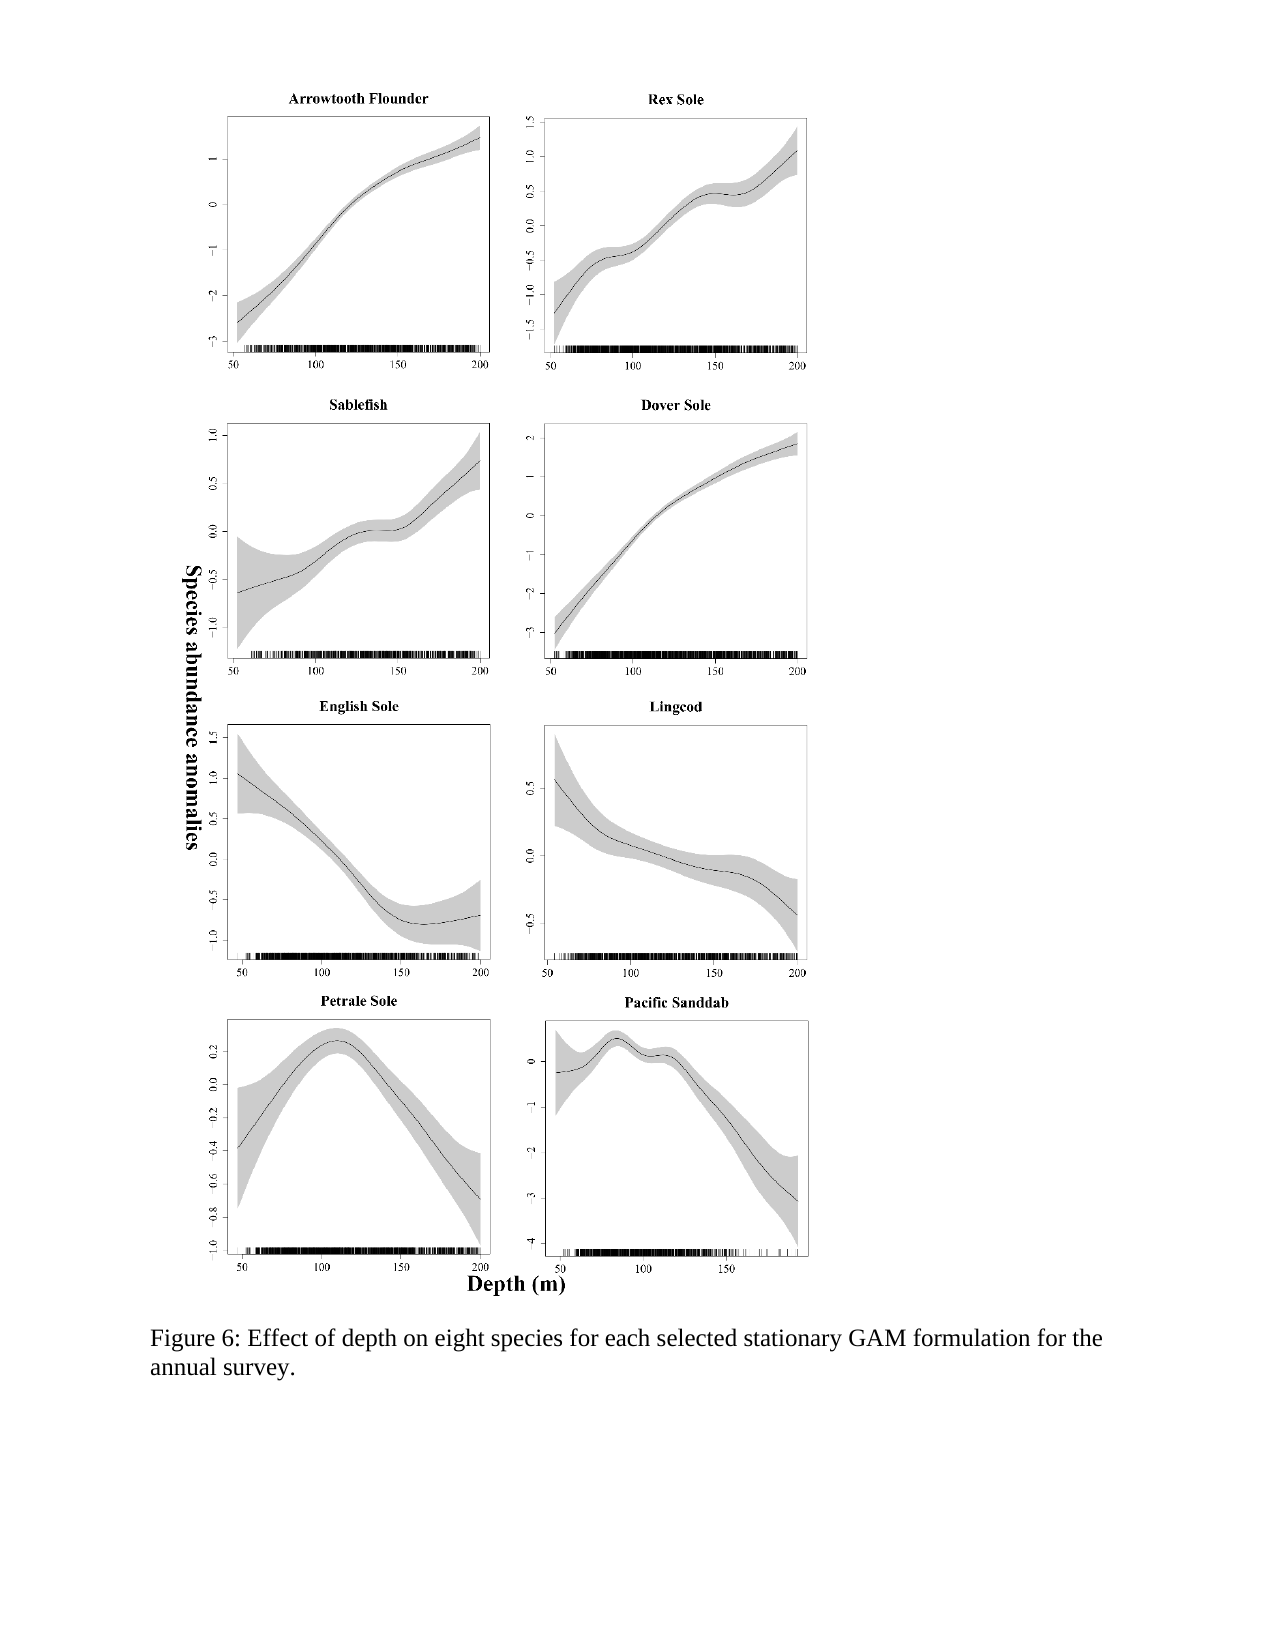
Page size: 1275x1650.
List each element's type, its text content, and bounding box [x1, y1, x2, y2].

picture [150, 84, 909, 1299]
text Figure 6: Effect of depth on eight species for each selected stationary GAM formulation for the annual survey. [150, 1323, 1125, 1381]
